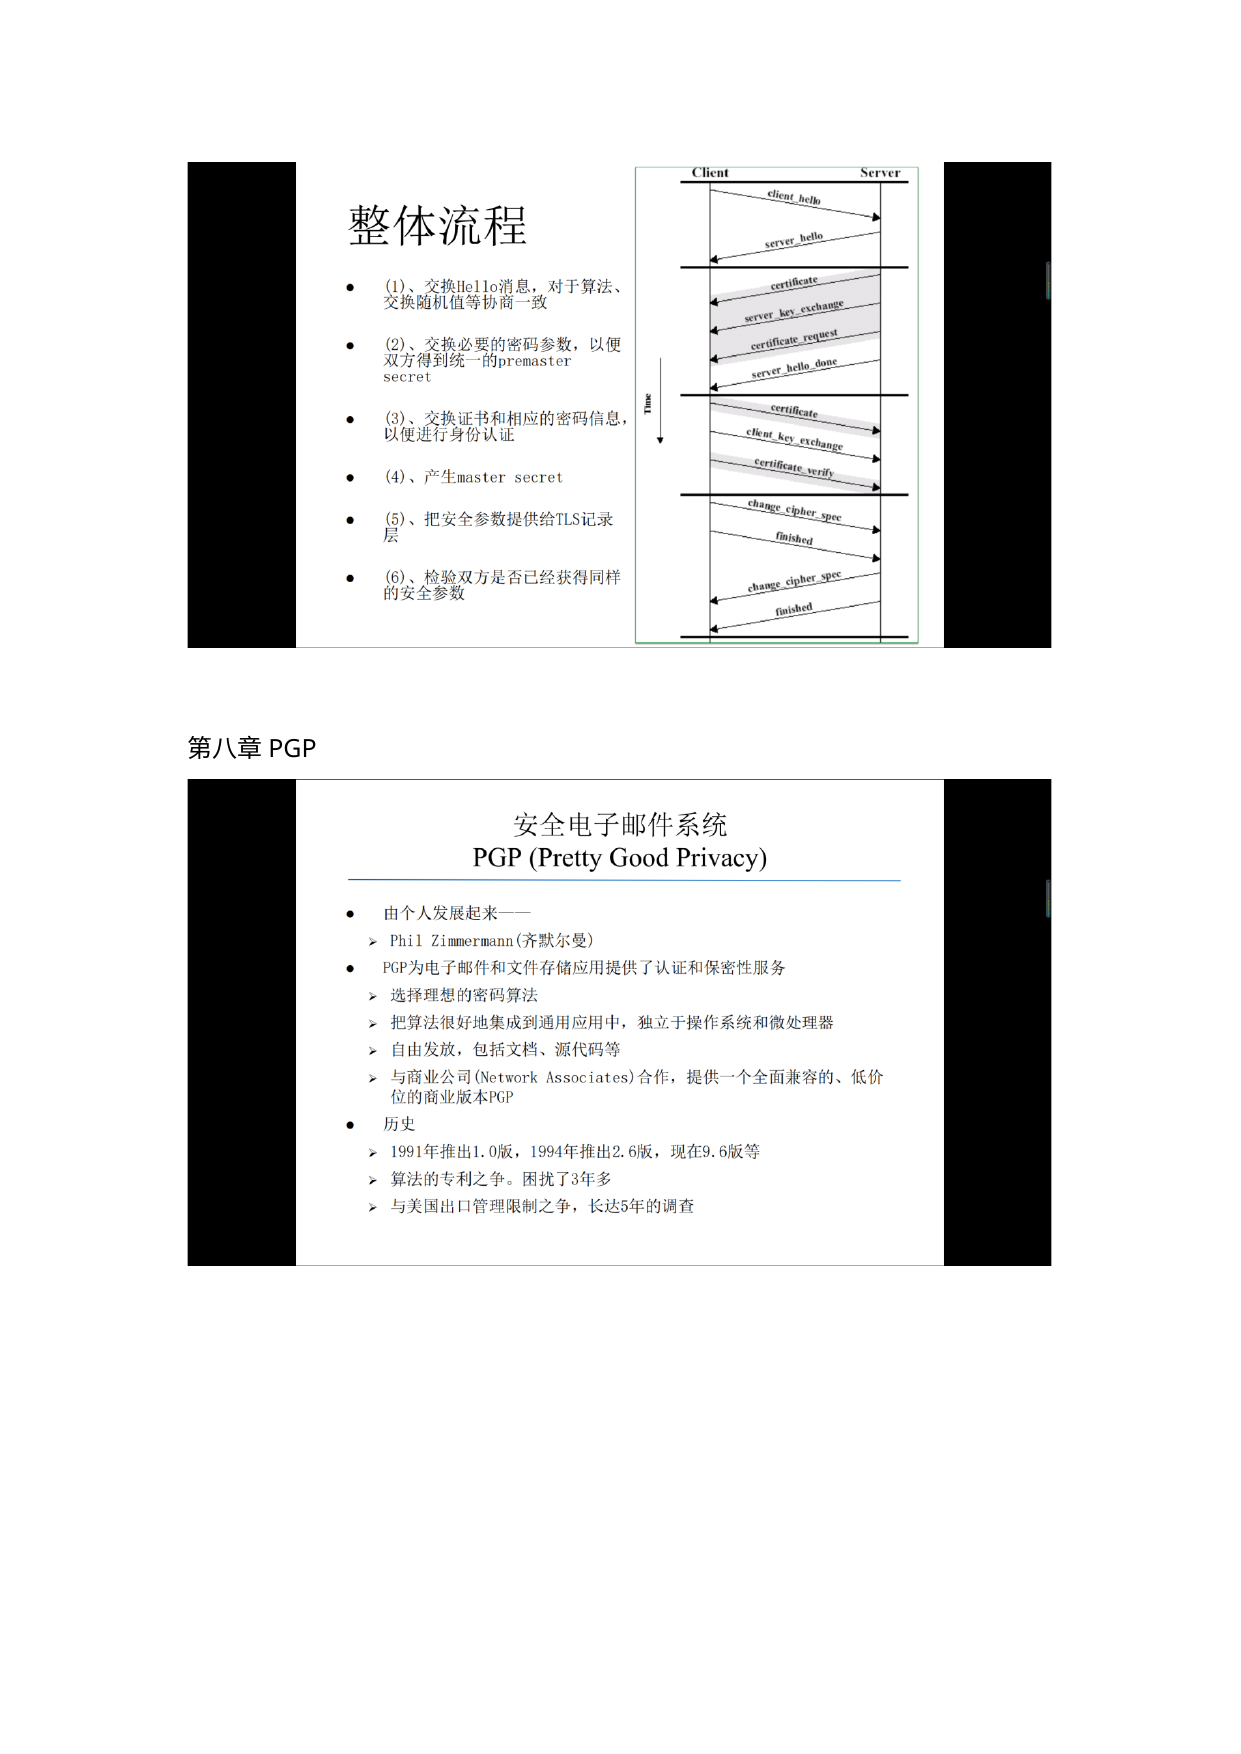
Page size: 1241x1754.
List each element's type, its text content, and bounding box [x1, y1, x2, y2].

list PGP [187, 714, 1053, 779]
picture [187, 162, 1052, 648]
picture [187, 779, 1052, 1266]
